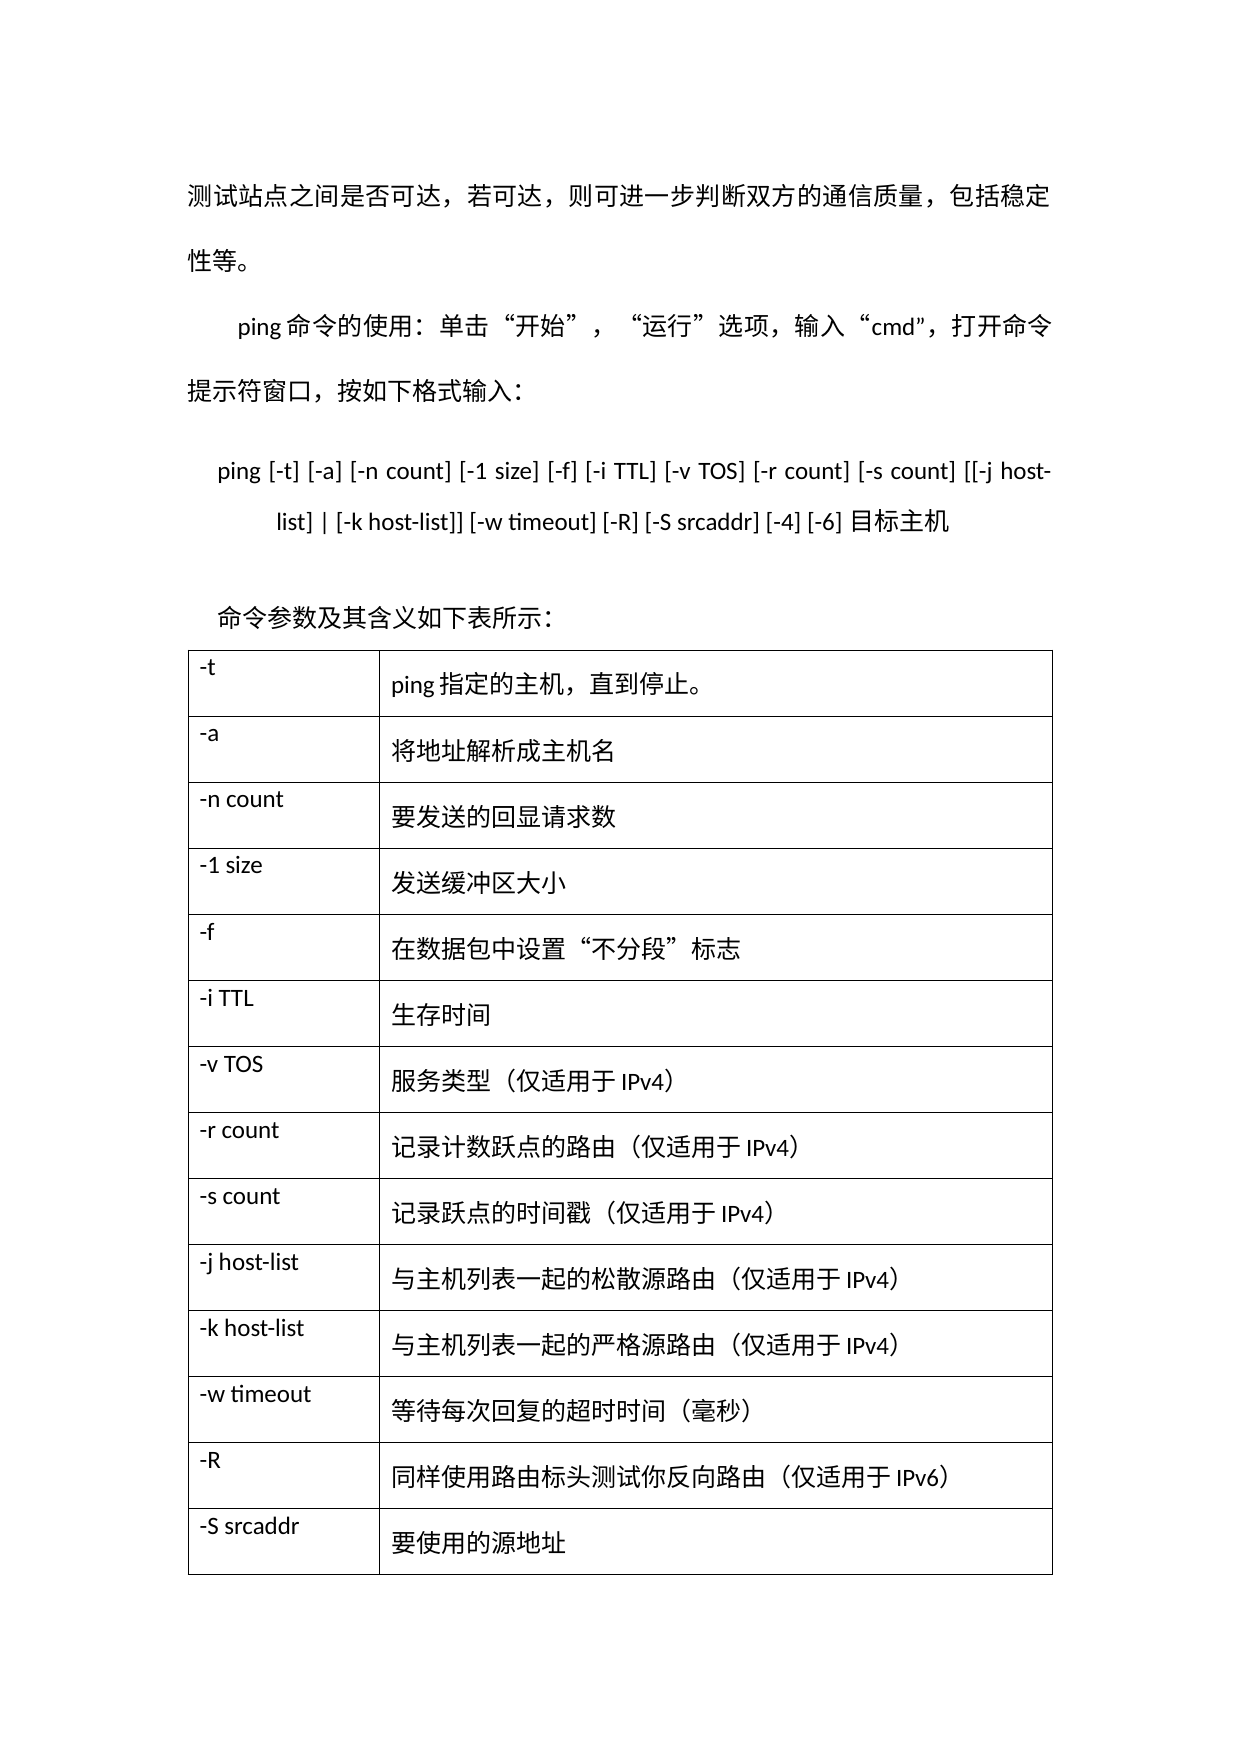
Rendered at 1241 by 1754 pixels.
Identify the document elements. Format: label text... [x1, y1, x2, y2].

text ping [-t] [-a] [-n count] [-1 size] [-f] [-i TTL] [-v TOS] [-r count] [-s count] [[-j host-list] | [-k host-list]] [-w timeout] [-R] [-S srcaddr] [-4] [-6] 目标主机 [217, 454, 1053, 552]
table_cell -s count [189, 1179, 379, 1244]
table_cell -w timeout [189, 1377, 379, 1442]
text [187, 162, 1053, 292]
table_cell 等待每次回复的超时时间（毫秒） [380, 1377, 1052, 1442]
table_cell 要发送的回显请求数 [380, 783, 1052, 848]
table_cell 生存时间 [380, 981, 1052, 1046]
table_cell 与主机列表一起的严格源路由（仅适用于IPv4） [380, 1311, 1052, 1376]
table_cell 将地址解析成主机名 [380, 717, 1052, 782]
table_cell -a [189, 717, 379, 782]
table_cell 与主机列表一起的松散源路由（仅适用于IPv4） [380, 1245, 1052, 1310]
table_cell 同样使用路由标头测试你反向路由（仅适用于IPv6） [380, 1443, 1052, 1508]
table_cell -v TOS [189, 1047, 379, 1112]
table_cell -S srcaddr [189, 1509, 379, 1574]
table_cell 记录计数跃点的路由（仅适用于IPv4） [380, 1113, 1052, 1178]
table_cell -n count [189, 783, 379, 848]
table_header ping指定的主机，直到停止。 [380, 651, 1052, 716]
table_cell 服务类型（仅适用于IPv4） [380, 1047, 1052, 1112]
table_cell -f [189, 915, 379, 980]
table_cell 发送缓冲区大小 [380, 849, 1052, 914]
table_cell -R [189, 1443, 379, 1508]
table_cell -k host-list [189, 1311, 379, 1376]
table_cell -1 size [189, 849, 379, 914]
table_cell -j host-list [189, 1245, 379, 1310]
table_cell 要使用的源地址 [380, 1509, 1052, 1574]
table_cell 在数据包中设置“不分段”标志 [380, 915, 1052, 980]
table_cell -r count [189, 1113, 379, 1178]
text 命令参数及其含义如下表所示： [217, 584, 1053, 649]
table_header -t [189, 651, 379, 716]
table_cell -i TTL [189, 981, 379, 1046]
text ping命令的使用：单击“开始”，“运行”选项，输入“cmd”，打开命令提示符窗口，按如下格式输入： [187, 292, 1053, 422]
table_cell 记录跃点的时间戳（仅适用于IPv4） [380, 1179, 1052, 1244]
